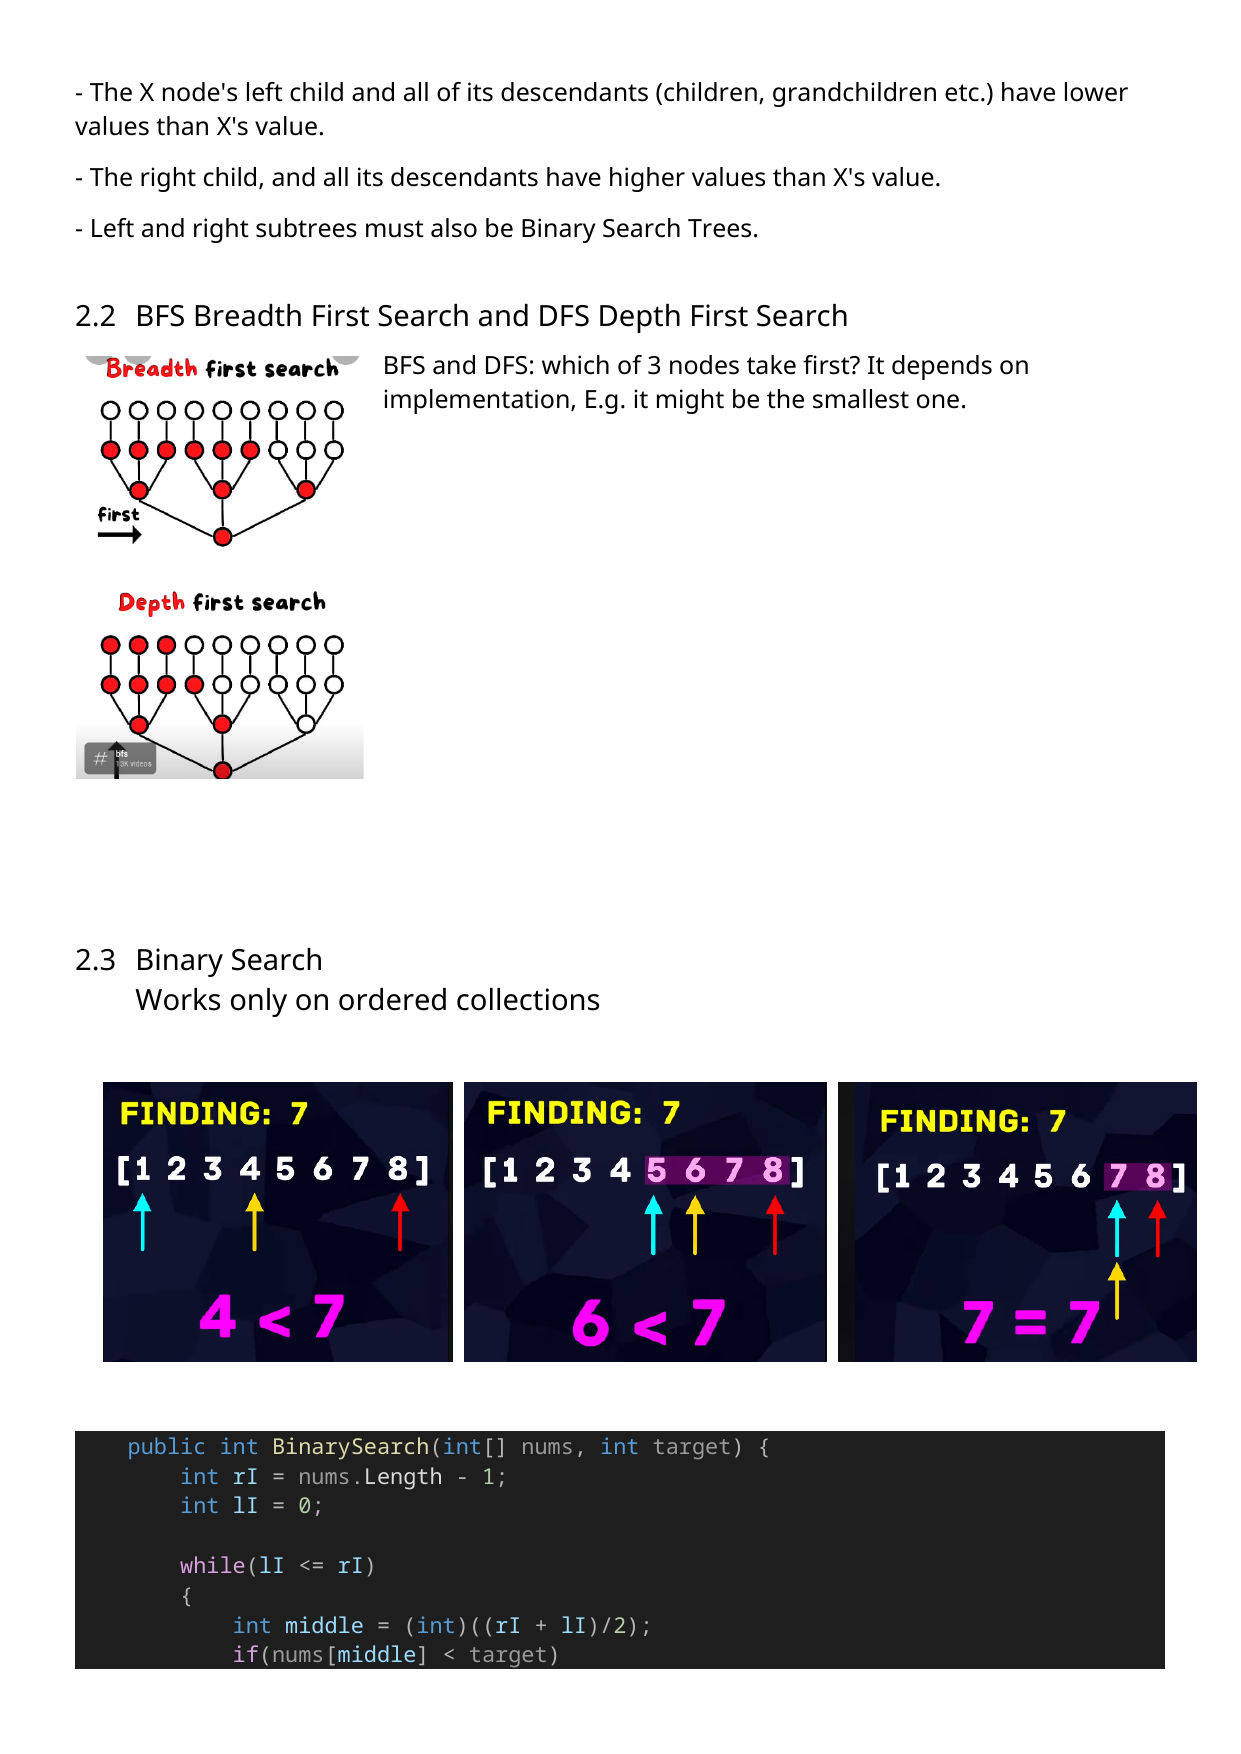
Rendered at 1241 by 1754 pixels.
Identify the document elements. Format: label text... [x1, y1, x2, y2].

text if(nums[middle] < target) [75, 1639, 1165, 1669]
picture [838, 1082, 1197, 1362]
picture [464, 1082, 827, 1362]
text { [75, 1580, 1165, 1610]
text BFS and DFS: which of 3 nodes take first? It depends on implementation, E.g. it might be the smallest one. [75, 347, 1165, 416]
text - Left and right subtrees must also be Binary Search Trees. [75, 211, 1165, 279]
subtitle BFS Breadth First Search and DFS Depth First Search [75, 295, 1165, 335]
text public int BinarySearch(int[] nums, int target) { [75, 1431, 1165, 1461]
picture [76, 356, 364, 779]
picture [103, 1082, 453, 1362]
text int lI = 0; [75, 1491, 1165, 1520]
subtitle Binary Search Works only on ordered collections [75, 939, 1165, 1019]
text - The right child, and all its descendants have higher values than X's value. [75, 160, 1165, 194]
text - The X node's left child and all of its descendants (children, grandchildren etc.) have lower values than X's value. [75, 75, 1165, 143]
text int middle = (int)((rI + lI)/2); [75, 1610, 1165, 1639]
text while(lI <= rI) [75, 1550, 1165, 1580]
text int rI = nums.Length - 1; [75, 1461, 1165, 1491]
